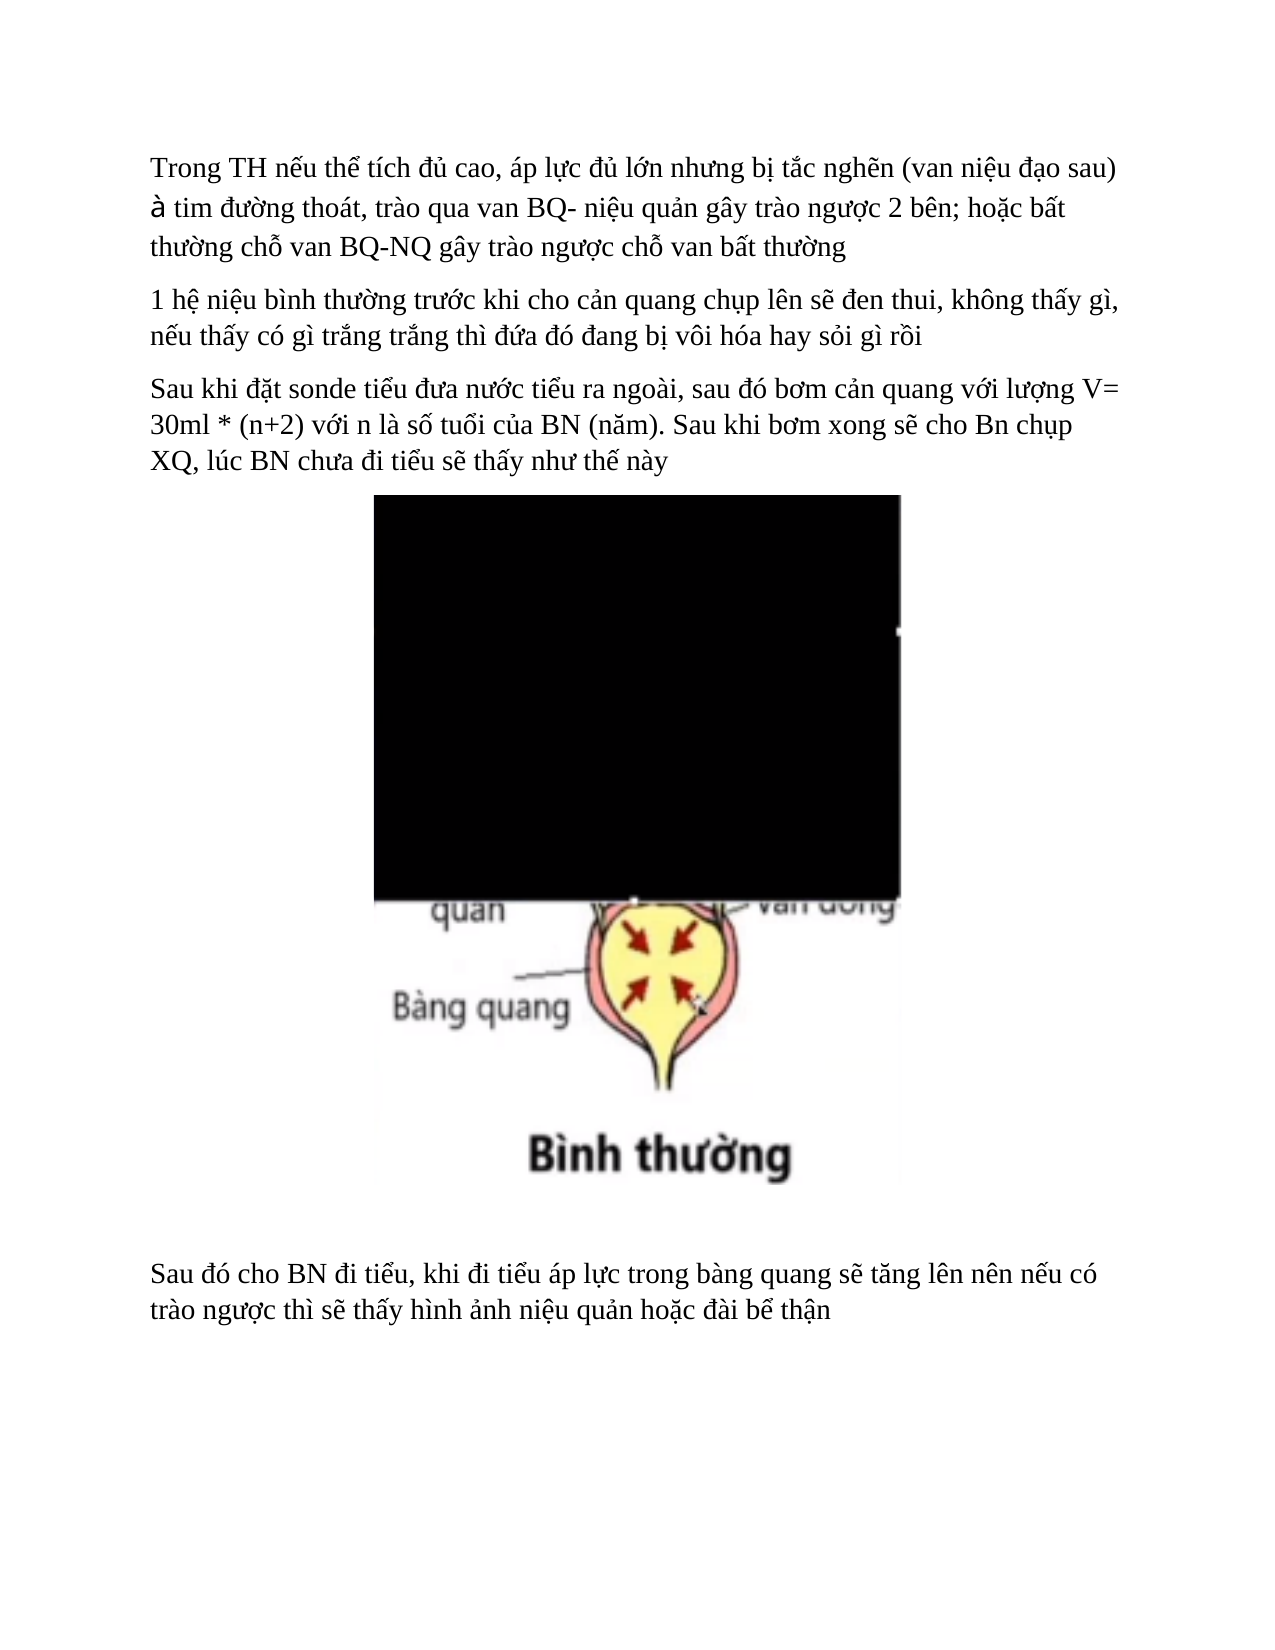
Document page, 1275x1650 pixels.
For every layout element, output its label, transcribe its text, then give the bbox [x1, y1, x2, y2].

text Trong TH nếu thể tích đủ cao, áp lực đủ lớn nhưng bị tắc nghẽn (van niệu đạo sau) à tim đường thoát, trào qua van BQ- niệu quản gây trào ngược 2 bên; hoặc bất thường chỗ van BQ-NQ gây trào ngược chỗ van bất thường [150, 150, 1125, 262]
text 1 hệ niệu bình thường trước khi cho cản quang chụp lên sẽ đen thui, không thấy gì, nếu thấy có gì trắng trắng thì đứa đó đang bị vôi hóa hay sỏi gì rồi [150, 282, 1125, 351]
text Sau khi đặt sonde tiểu đưa nước tiểu ra ngoài, sau đó bơm cản quang với lượng V= 30ml * (n+2) với n là số tuổi của BN (năm). Sau khi bơm xong sẽ cho Bn chụp XQ, lúc BN chưa đi tiểu sẽ thấy như thế này [150, 371, 1125, 477]
picture [373, 495, 902, 1185]
text Sau đó cho BN đi tiểu, khi đi tiểu áp lực trong bàng quang sẽ tăng lên nên nếu có trào ngược thì sẽ thấy hình ảnh niệu quản hoặc đài bể thận [150, 1256, 1125, 1326]
